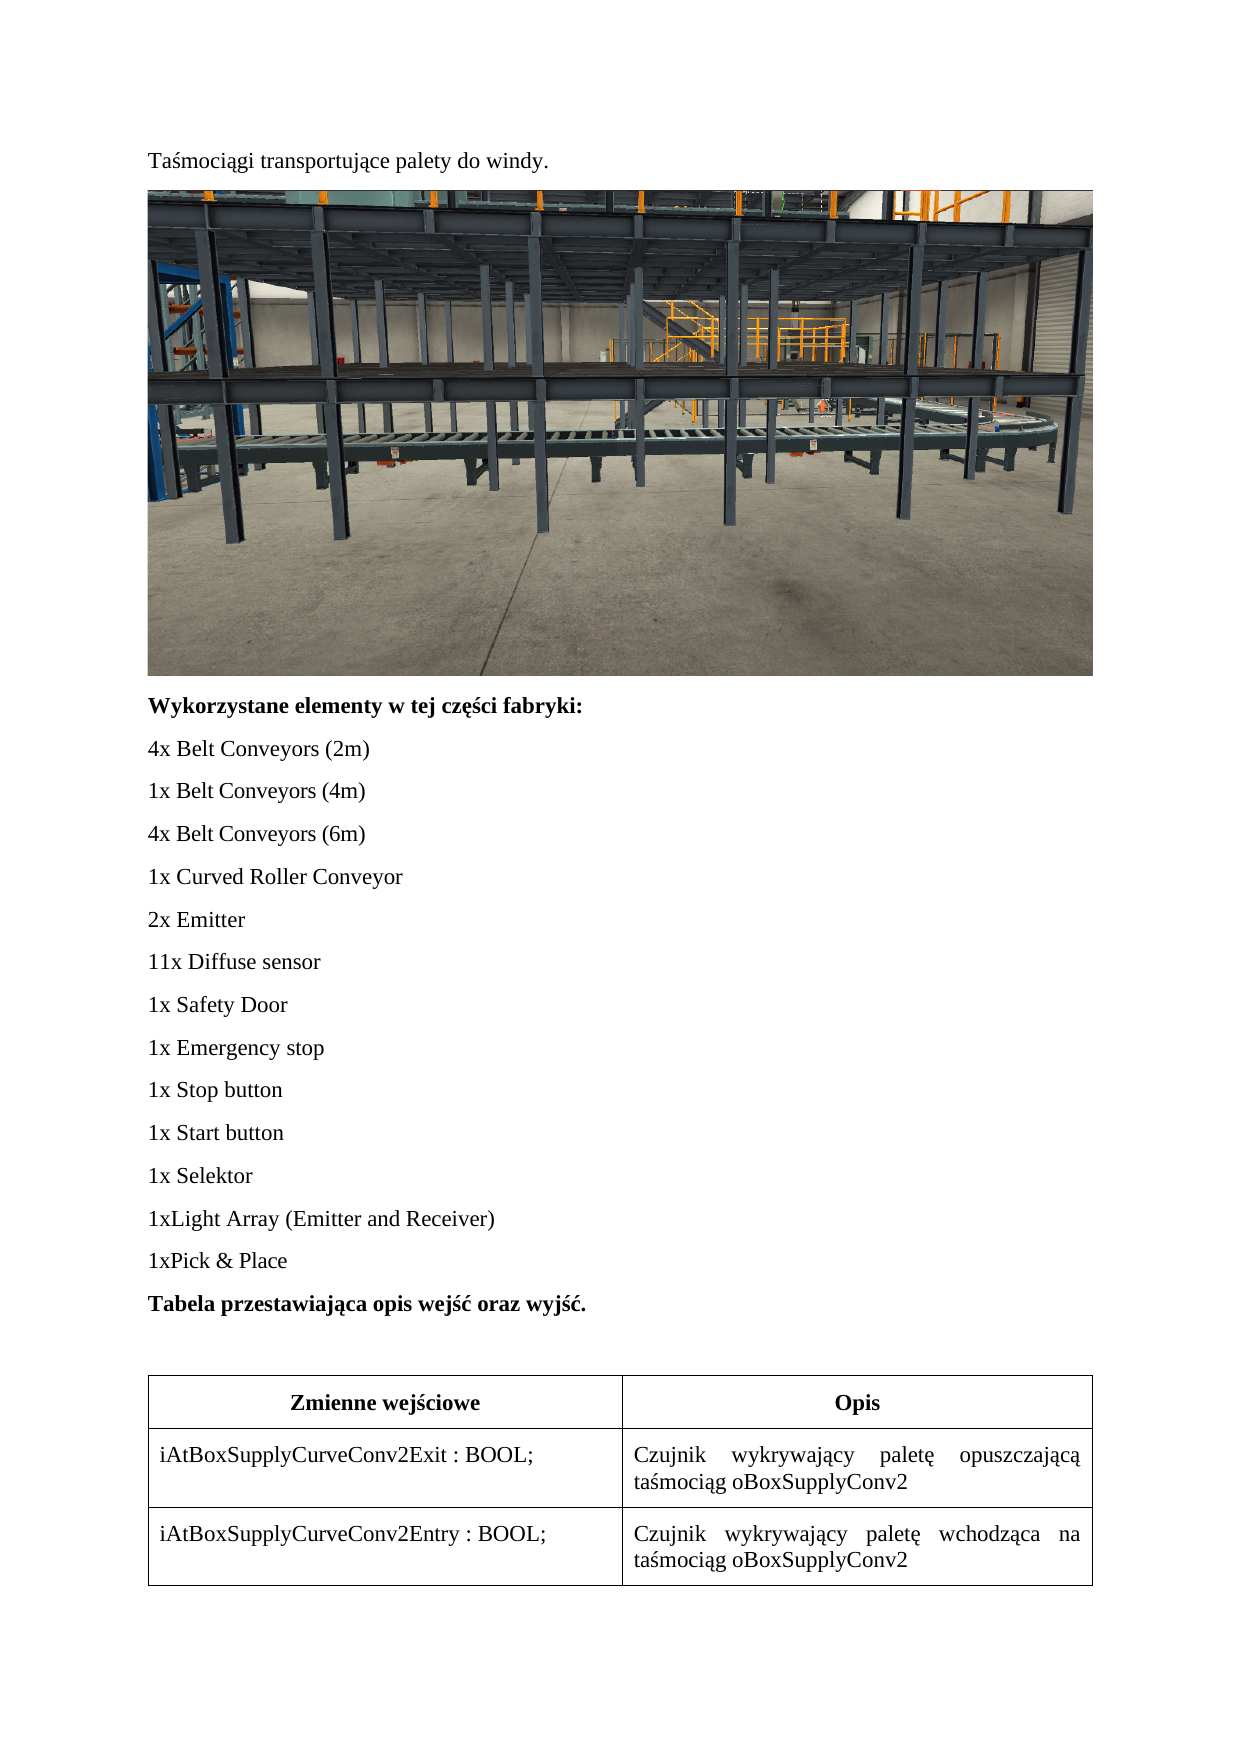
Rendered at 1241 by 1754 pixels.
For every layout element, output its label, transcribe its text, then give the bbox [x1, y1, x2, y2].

text Taśmociągi transportujące palety do windy. [148, 148, 1093, 174]
text 11x Diffuse sensor [148, 948, 1093, 975]
table_header Zmienne wejściowe [149, 1376, 622, 1428]
text 4x Belt Conveyors (6m) [148, 820, 1093, 847]
table_cell iAtBoxSupplyCurveConv2Exit : BOOL; [149, 1429, 622, 1507]
text 1x Start button [148, 1119, 1093, 1146]
text 2x Emitter [148, 906, 1093, 932]
text Tabela przestawiająca opis wejść oraz wyjść. [148, 1290, 1093, 1316]
text 1x Belt Conveyors (4m) [148, 777, 1093, 804]
text 1x Emergency stop [148, 1034, 1093, 1060]
text 1xLight Array (Emitter and Receiver) [148, 1204, 1093, 1231]
text 1x Stop button [148, 1076, 1093, 1103]
table_cell Czujnik wykrywający paletę wchodząca na taśmociąg oBoxSupplyConv2 [623, 1508, 1092, 1585]
table_cell iAtBoxSupplyCurveConv2Entry : BOOL; [149, 1508, 622, 1585]
picture [147, 190, 1093, 676]
text 1x Curved Roller Conveyor [148, 863, 1093, 889]
text Wykorzystane elementy w tej części fabryki: [148, 692, 1093, 718]
table_cell Czujnik wykrywający paletę opuszczającą taśmociąg oBoxSupplyConv2 [623, 1429, 1092, 1507]
text 4x Belt Conveyors (2m) [148, 735, 1093, 761]
table_header Opis [623, 1376, 1092, 1428]
text 1x Safety Door [148, 991, 1093, 1017]
text 1x Selektor [148, 1162, 1093, 1188]
text 1xPick & Place [148, 1247, 1093, 1274]
